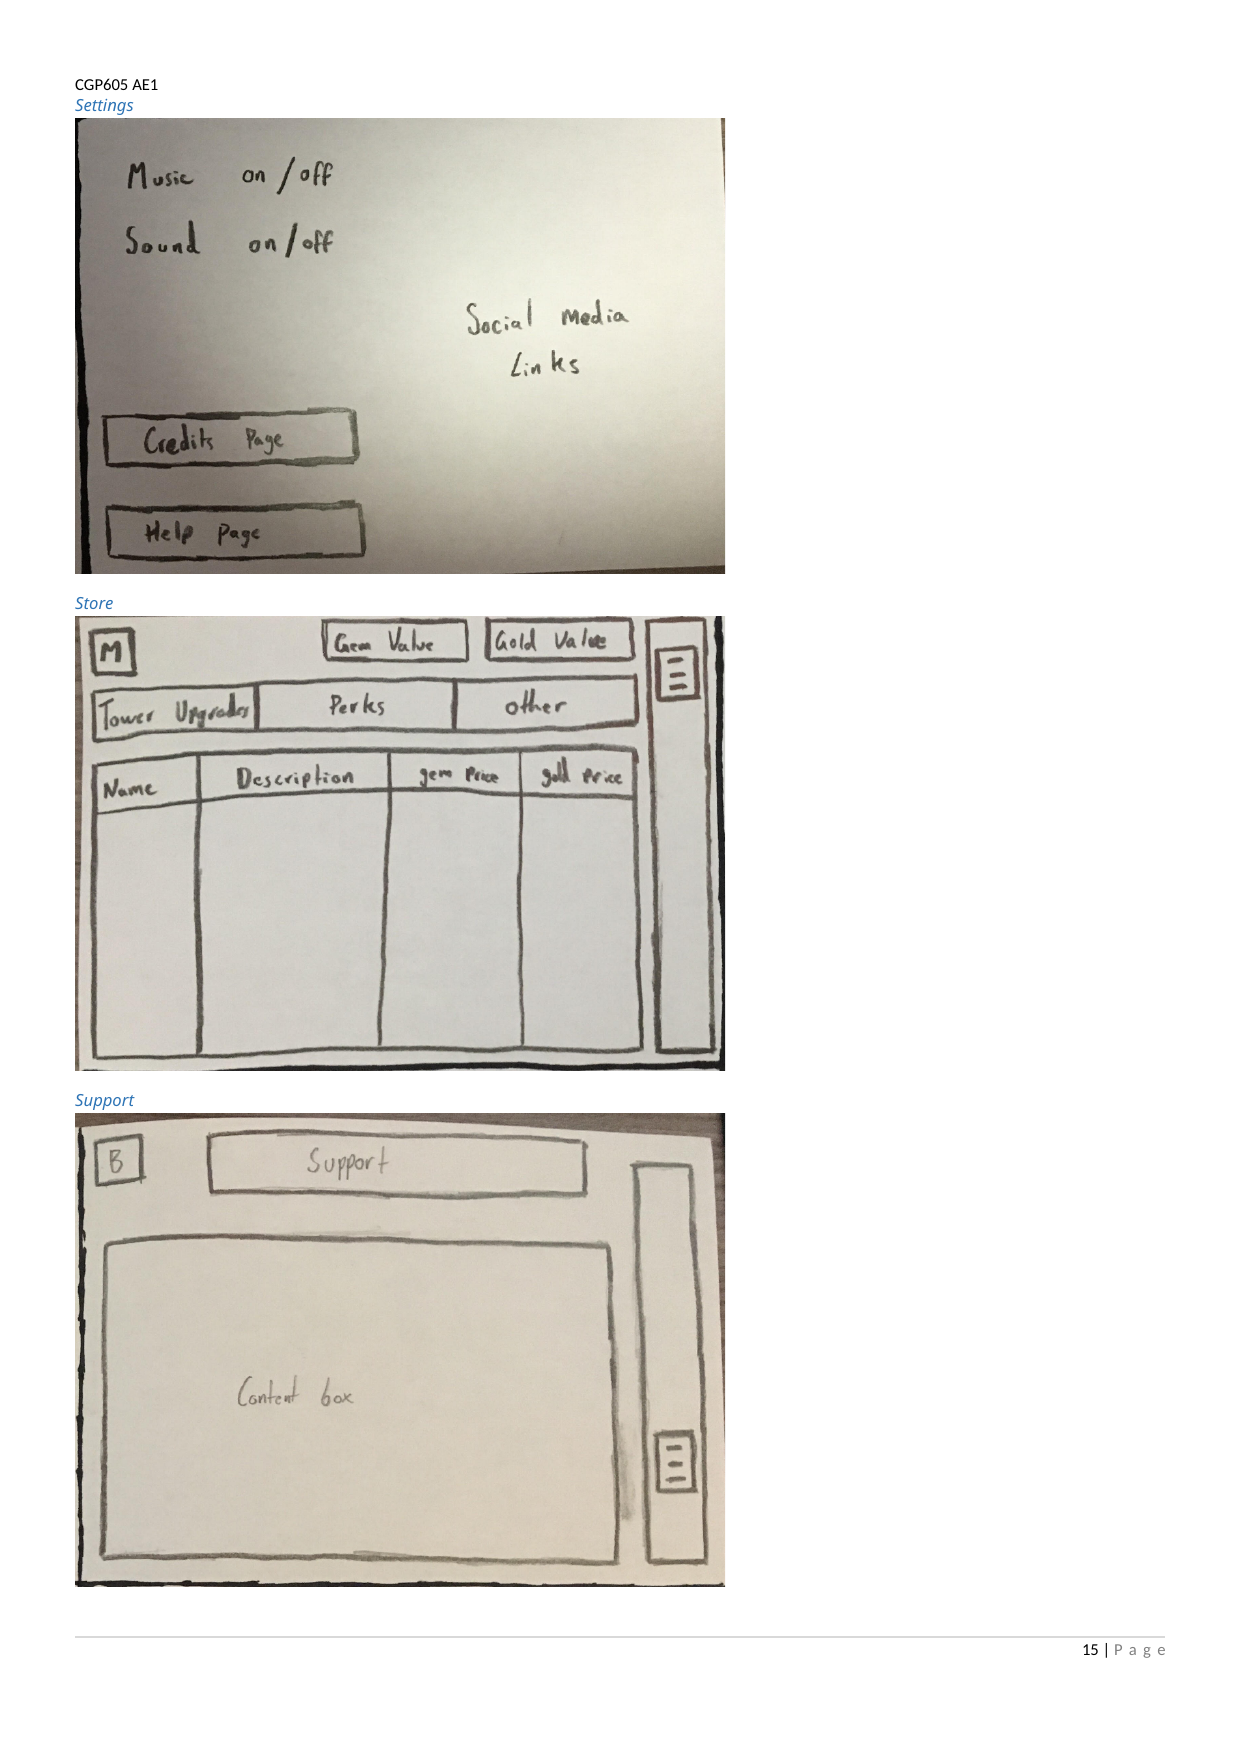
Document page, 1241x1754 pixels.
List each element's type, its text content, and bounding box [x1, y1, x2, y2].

subtitle Store [75, 591, 1165, 614]
subtitle Settings [75, 94, 1165, 117]
subtitle Support [75, 1089, 1165, 1112]
picture [75, 118, 725, 574]
picture [75, 616, 725, 1071]
picture [75, 1113, 725, 1587]
